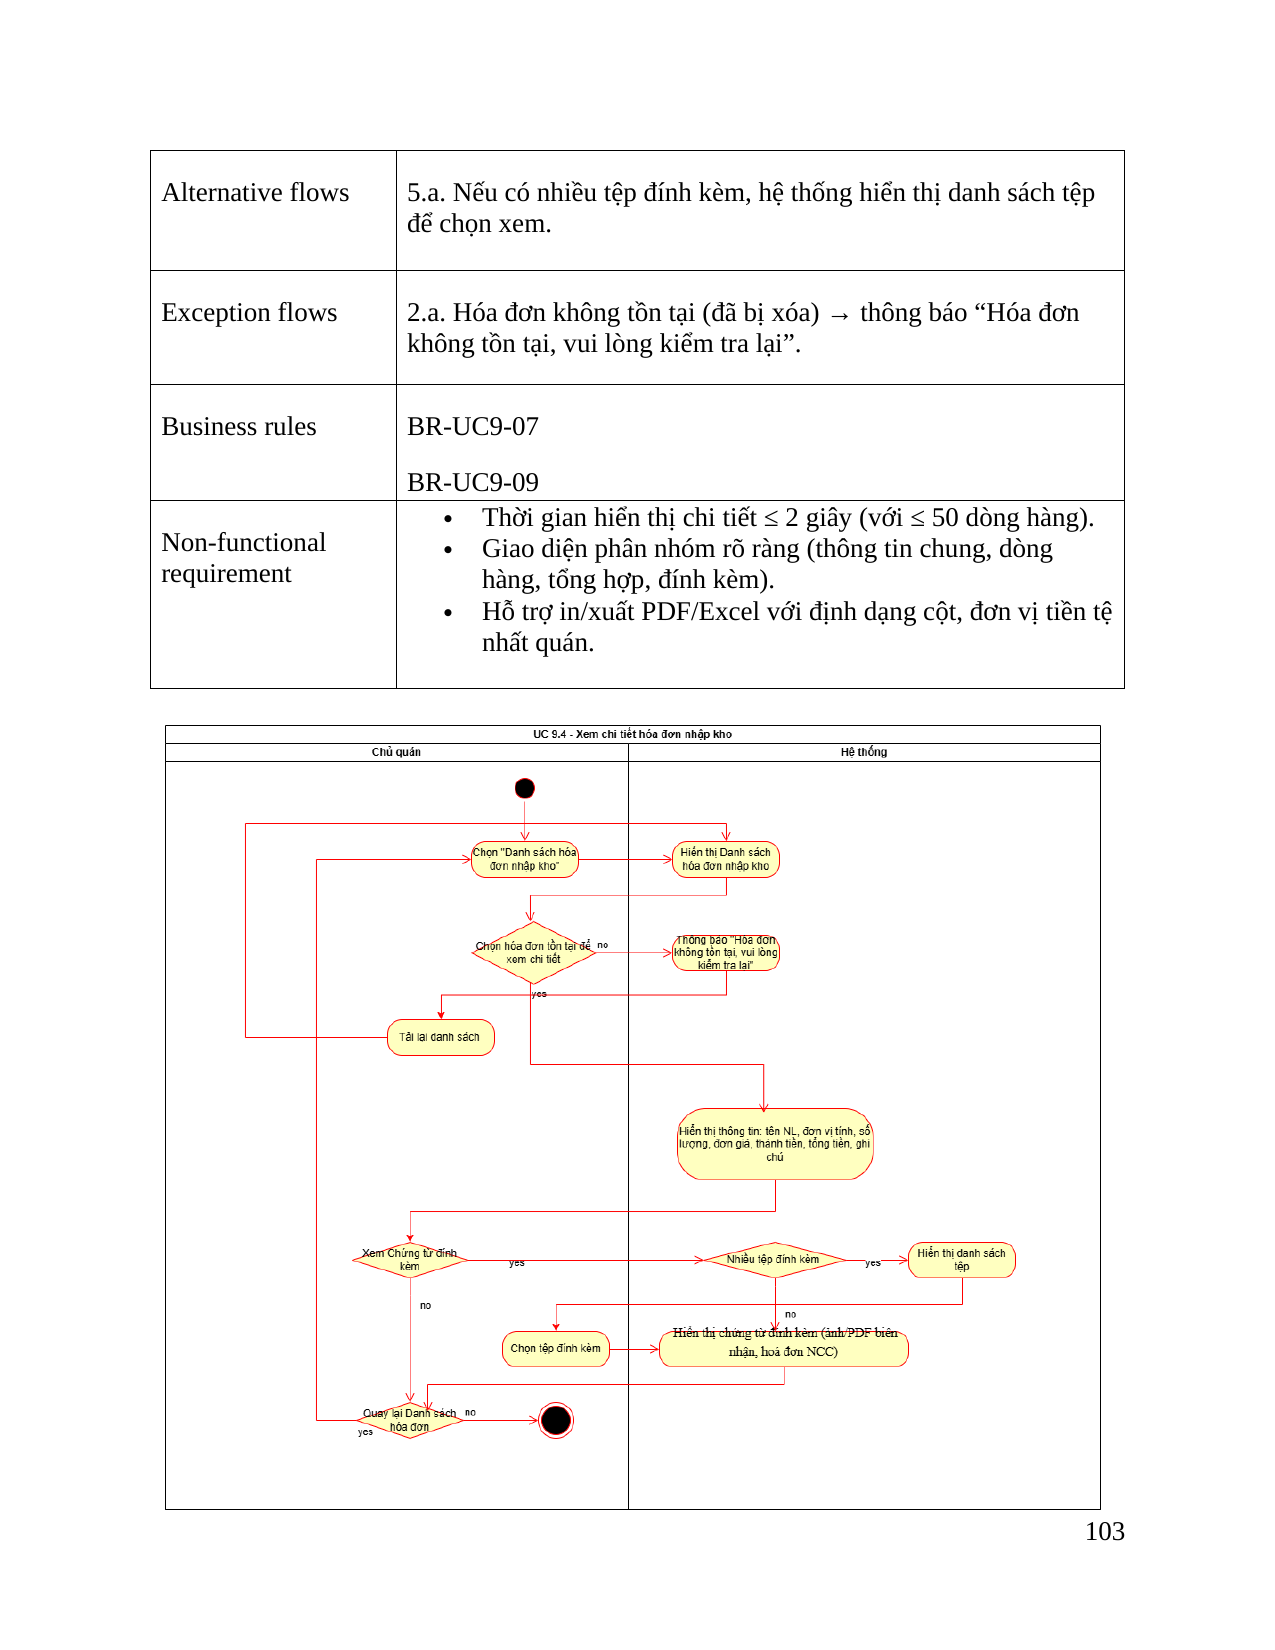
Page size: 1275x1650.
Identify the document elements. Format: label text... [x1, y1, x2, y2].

table_cell Business rules [151, 385, 396, 500]
picture [150, 725, 1125, 1521]
table_cell Thời gian hiển thị chi tiết ≤ 2 giây (với ≤ 50 dòng hàng). Giao diện phân nhóm rõ ràng (thông tin chung, dòng hàng, tổng hợp, đính kèm). Hỗ trợ in/xuất PDF/Excel với định dạng cột, đơn vị tiền tệ nhất quán. [397, 501, 1124, 688]
table_cell 2.a. Hóa đơn không tồn tại (đã bị xóa) → thông báo “Hóa đơn không tồn tại, vui lòng kiểm tra lại”. [397, 271, 1124, 384]
table_cell Non-functional requirement [151, 501, 396, 688]
table_cell 5.a. Nếu có nhiều tệp đính kèm, hệ thống hiển thị danh sách tệp để chọn xem. [397, 151, 1124, 270]
table_cell Alternative flows [151, 151, 396, 270]
table_cell BR-UC9-07 BR-UC9-09 [397, 385, 1124, 500]
table_cell Exception flows [151, 271, 396, 384]
